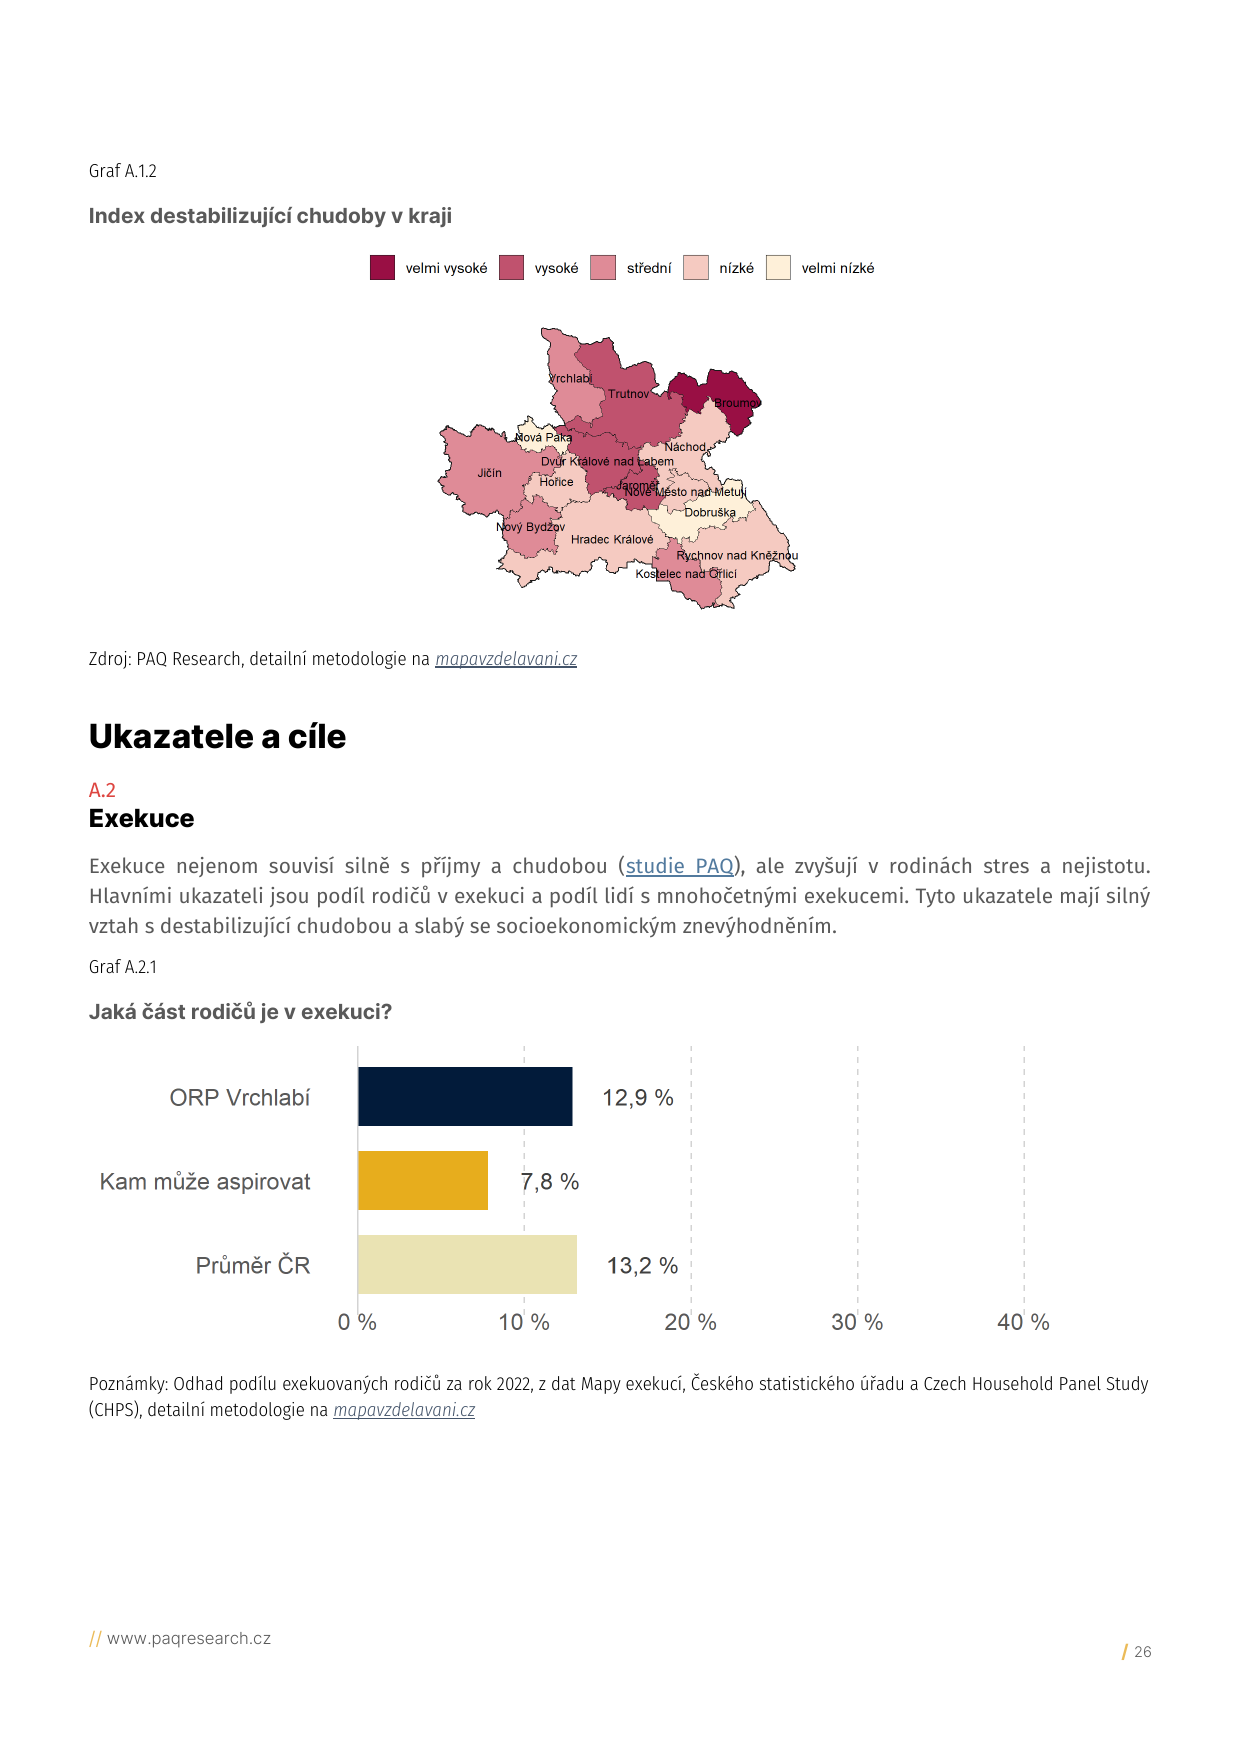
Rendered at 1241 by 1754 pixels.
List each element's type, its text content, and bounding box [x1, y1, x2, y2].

text Graf A.2.1 [89, 956, 1152, 978]
subtitle Ukazatele a cíle [89, 716, 1152, 756]
text A.2 [89, 773, 1152, 803]
picture [88, 1024, 1139, 1356]
text Exekuce nejenom souvisí silně s příjmy a chudobou (studie PAQ), ale zvyšují v rodinách stres a nejistotu. Hlavními ukazateli jsou podíl rodičů v exekuci a podíl lidí s mnohočetnými exekucemi. Tyto ukazatele mají silný vztah s destabilizující chudobou a slabý se socioekonomickým znevýhodněním. [89, 849, 1152, 939]
text Jaká část rodičů je v exekuci? [89, 994, 1152, 1024]
text Poznámky: Odhad podílu exekuovaných rodičů za rok 2022, z dat Mapy exekucí, Českého statistického úřadu a Czech Household Panel Study (CHPS), detailní metodologie na mapavzdelavani.cz [89, 1373, 1152, 1421]
text Zdroj: PAQ Research, detailní metodologie na mapavzdelavani.cz [89, 647, 1152, 670]
text Graf A.1.2 [89, 160, 1152, 183]
text Index destabilizující chudoby v kraji [89, 198, 1152, 229]
picture [88, 228, 1139, 631]
subtitle Exekuce [89, 803, 1152, 833]
